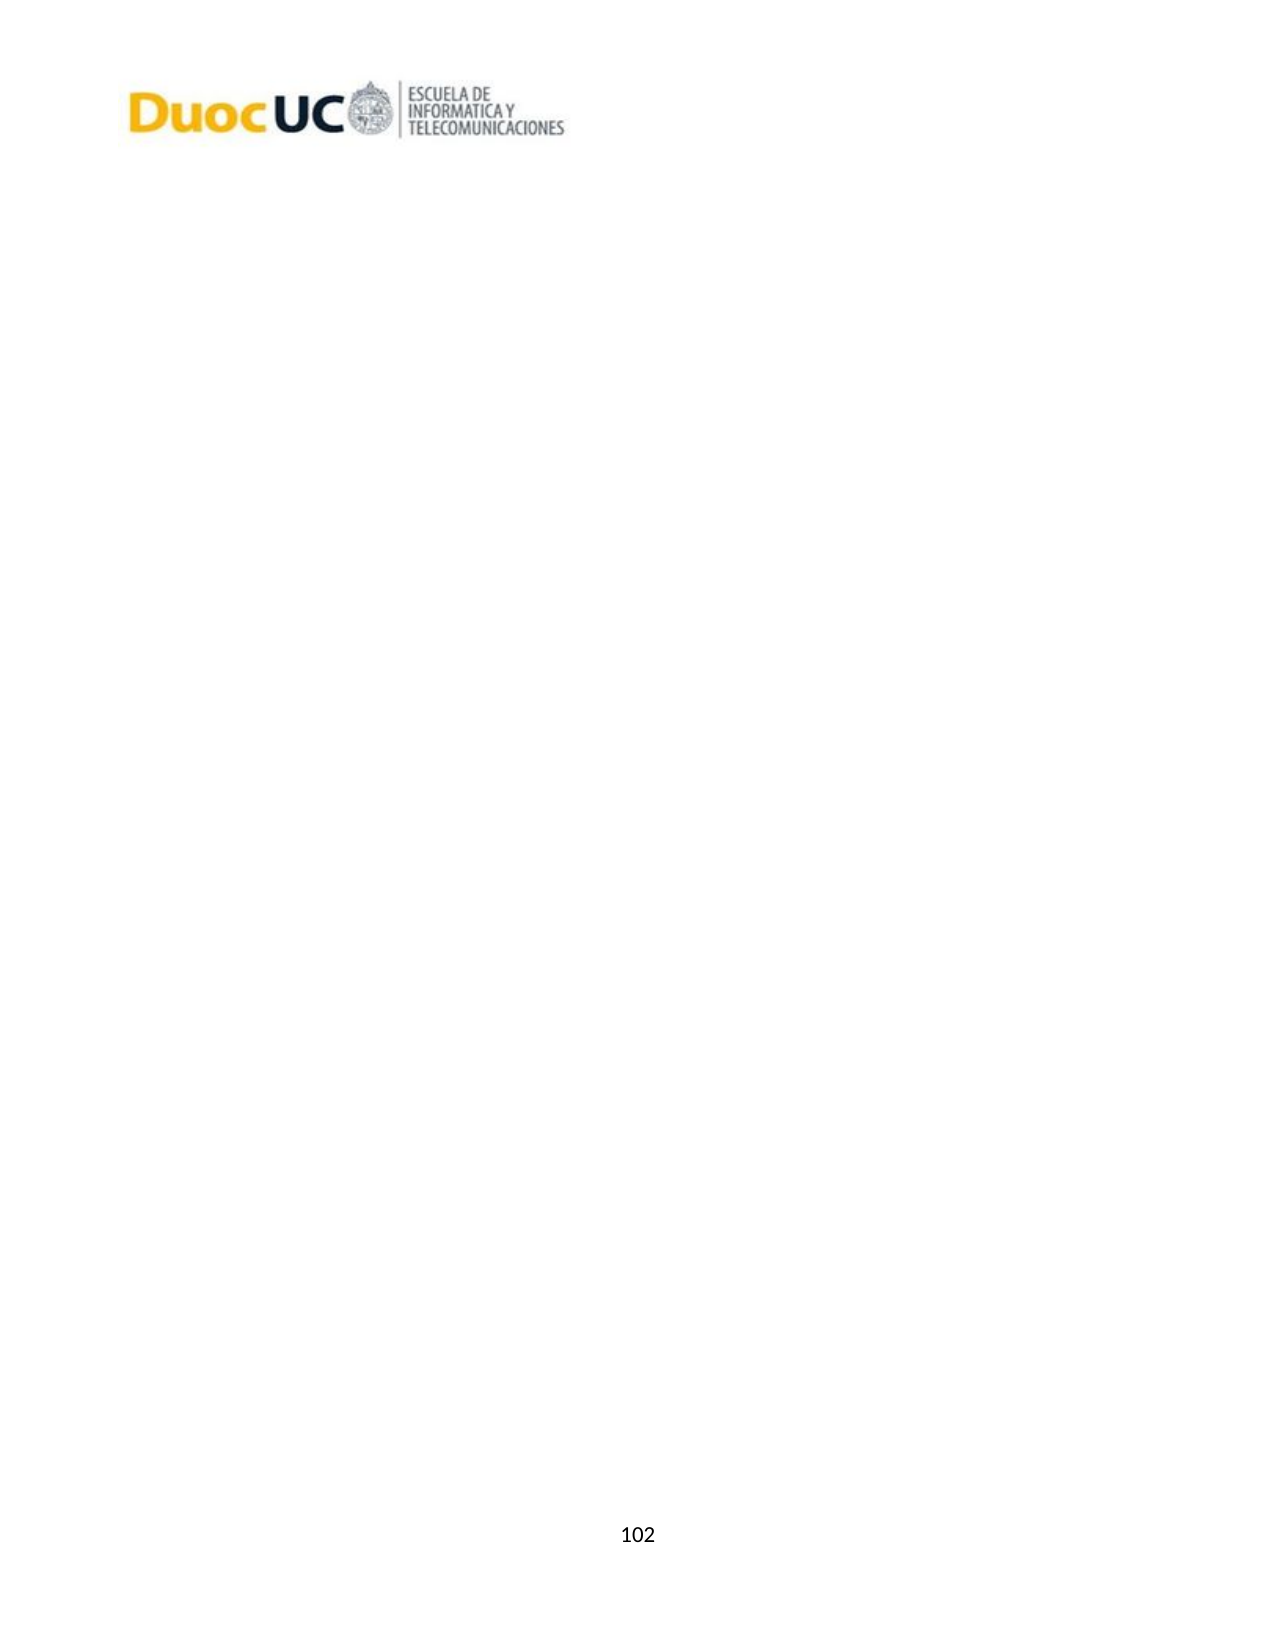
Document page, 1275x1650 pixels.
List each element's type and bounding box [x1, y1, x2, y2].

picture [118, 59, 589, 158]
